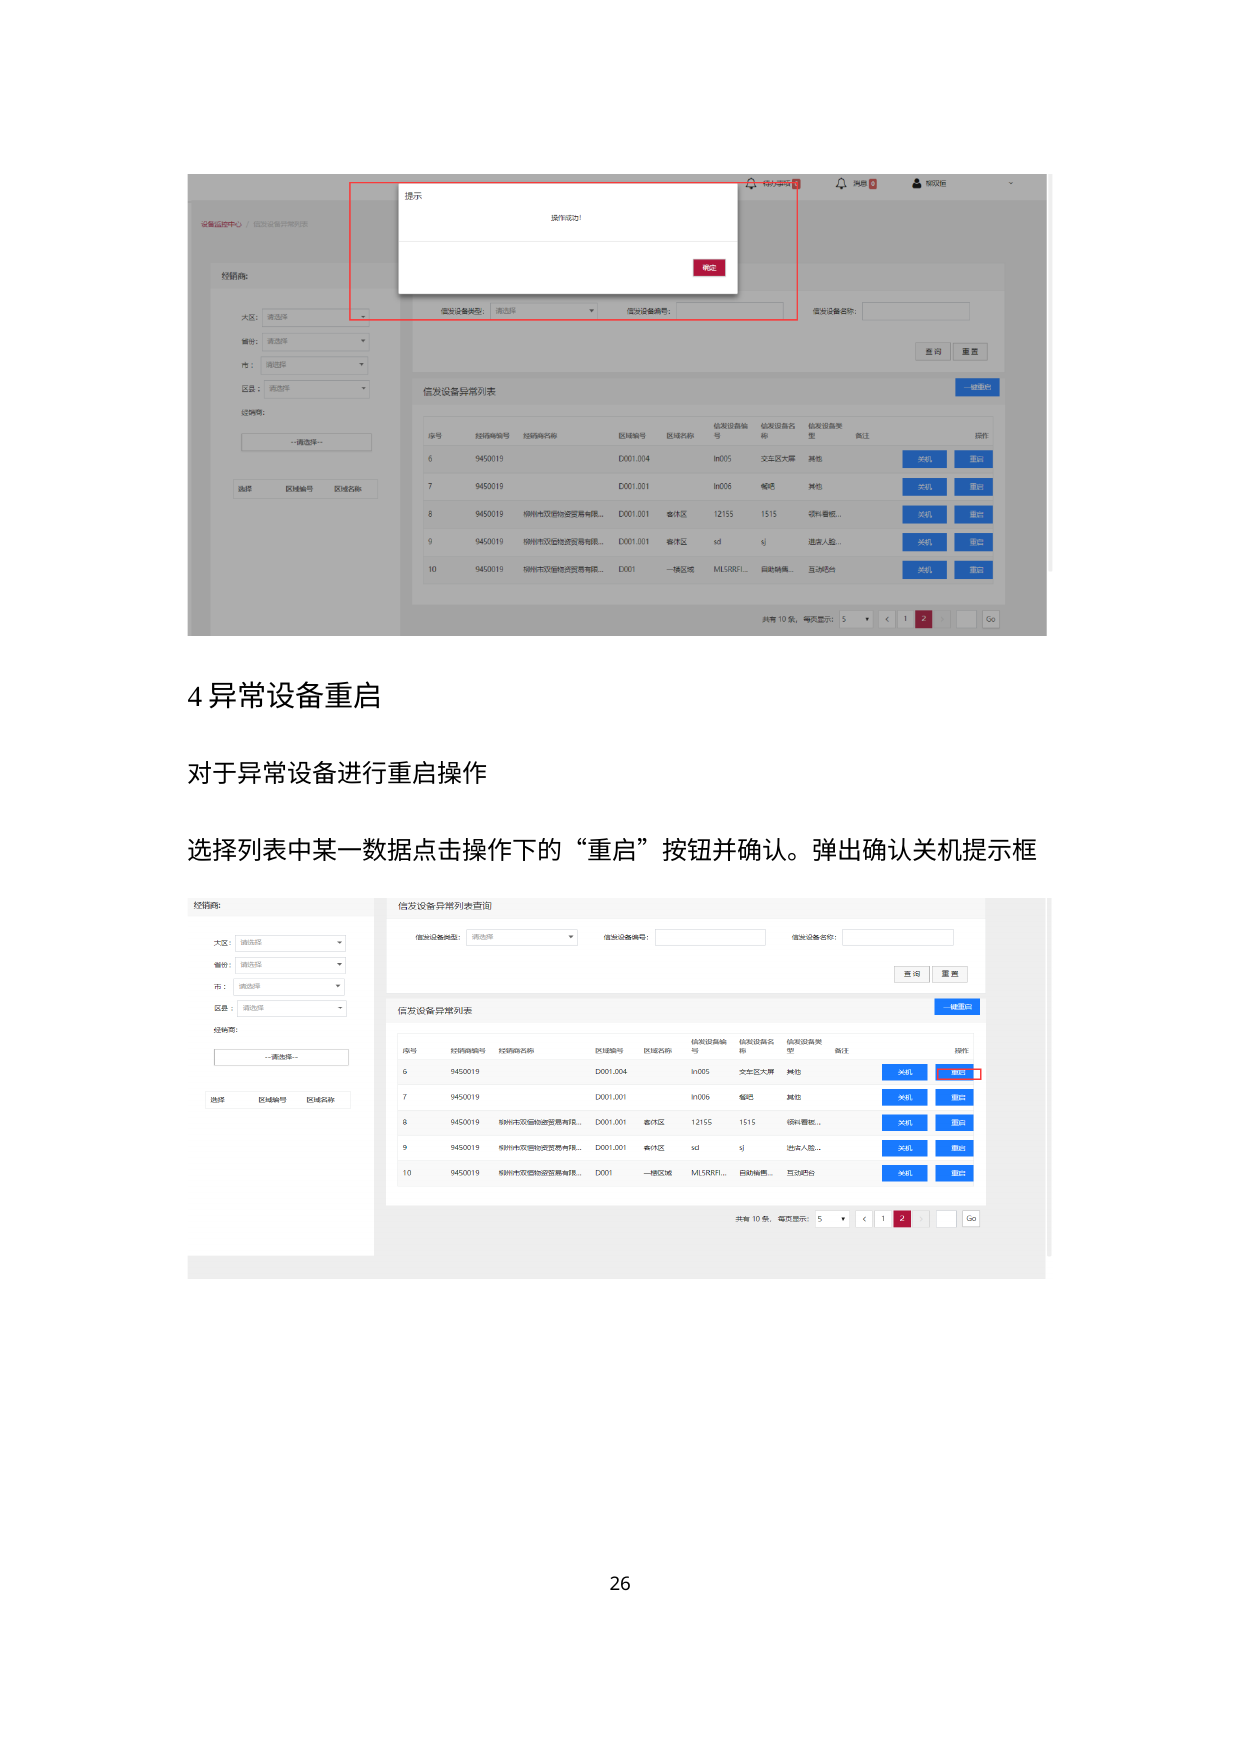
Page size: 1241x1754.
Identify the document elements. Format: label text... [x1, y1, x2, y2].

text 4异常设备重启 [187, 661, 1053, 726]
picture [187, 174, 1053, 636]
text 选择列表中某一数据点击操作下的“重启”按钮并确认。弹出确认关机提示框 [187, 816, 1053, 881]
picture [187, 898, 1053, 1279]
text 对于异常设备进行重启操作 [187, 739, 1053, 804]
